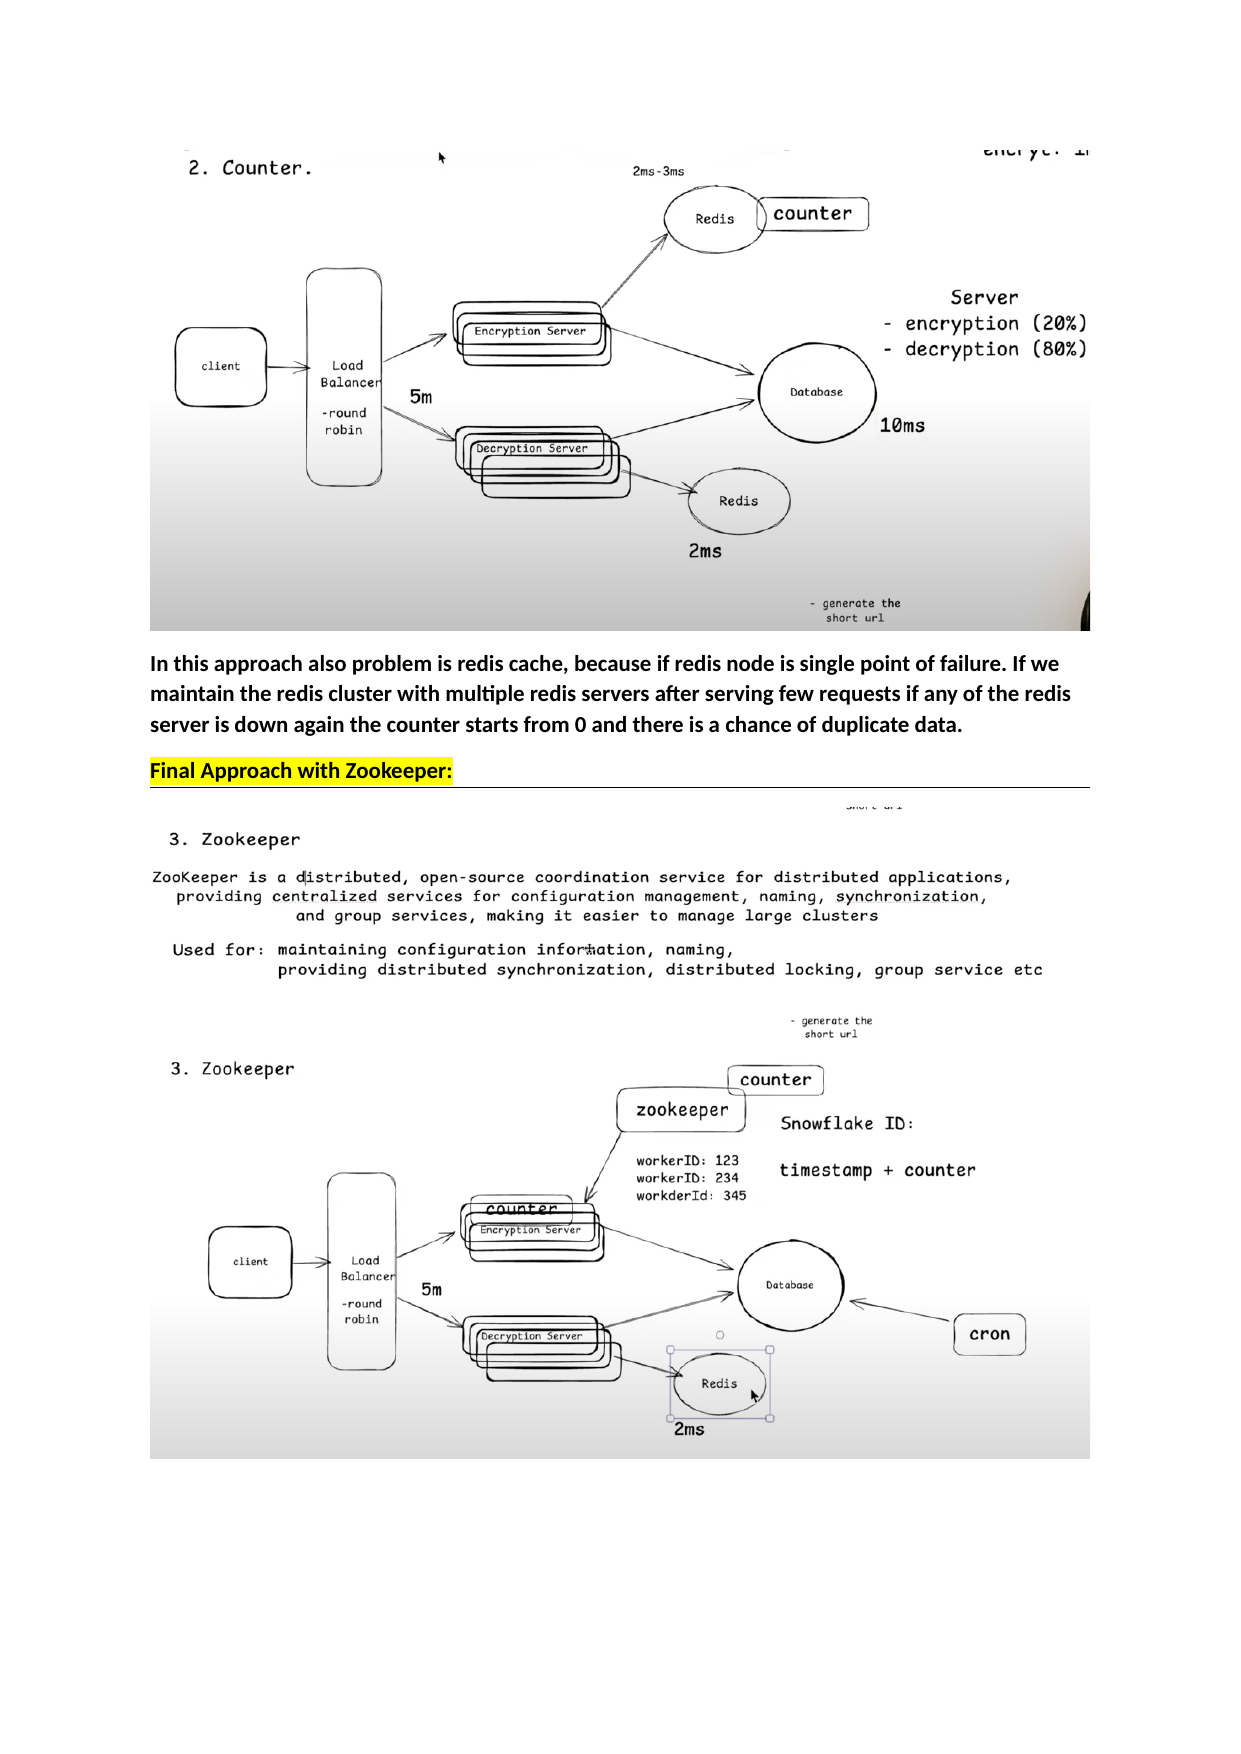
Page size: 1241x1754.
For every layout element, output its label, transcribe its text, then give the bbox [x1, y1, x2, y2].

text Final Approach with Zookeeper: [150, 757, 1090, 787]
picture [150, 1009, 1091, 1459]
picture [150, 150, 1091, 631]
picture [150, 807, 1091, 991]
text In this approach also problem is redis cache, because if redis node is single point of failure. If we maintain the redis cluster with multiple redis servers after serving few requests if any of the redis server is down again the counter starts from 0 and there is a chance of duplicate data. [150, 649, 1090, 738]
